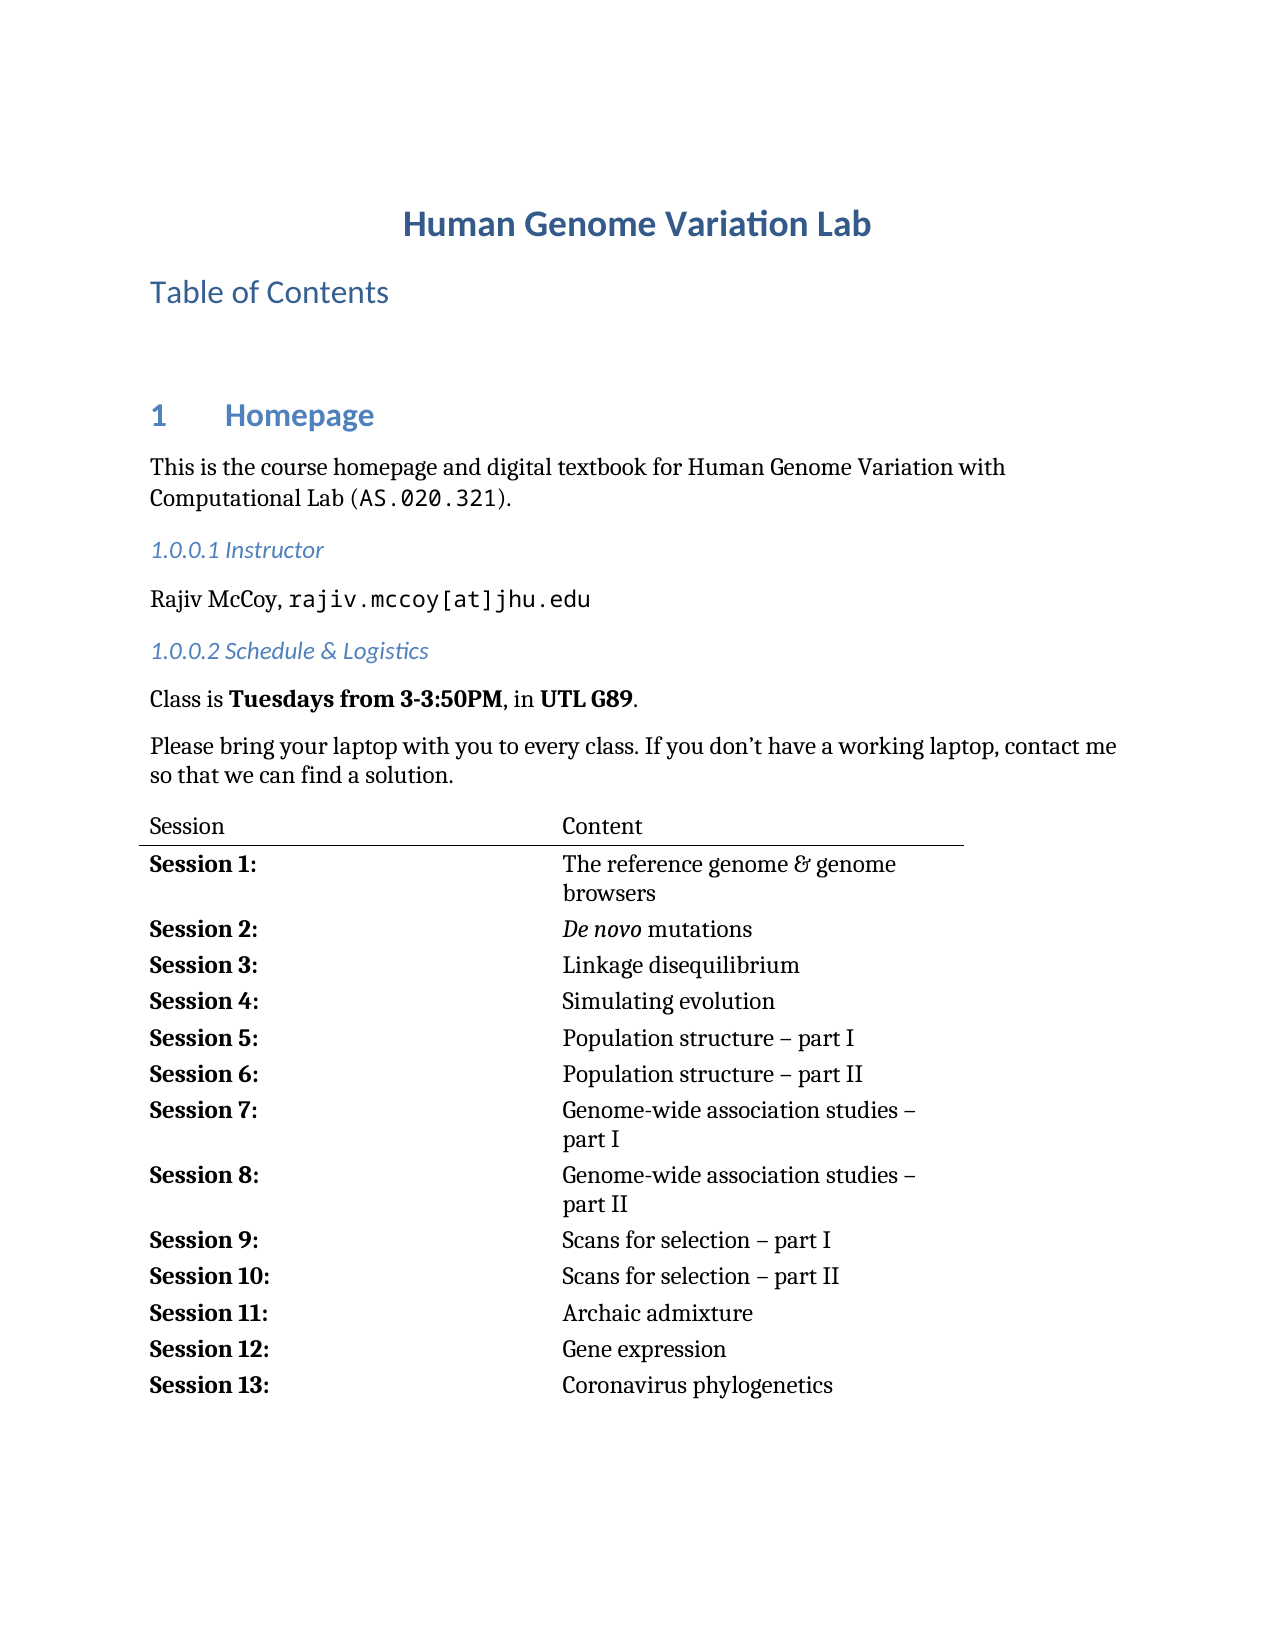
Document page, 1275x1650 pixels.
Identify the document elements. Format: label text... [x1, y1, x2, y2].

table_cell Session 1: [139, 846, 551, 911]
table_cell De novo mutations [551, 911, 964, 947]
table_cell Simulating evolution [551, 984, 964, 1020]
table_cell Session 9: [139, 1222, 551, 1258]
table_cell Session 10: [139, 1259, 551, 1295]
table_cell Session 7: [139, 1092, 551, 1157]
table_cell Session 11: [139, 1295, 551, 1331]
table_cell Population structure – part II [551, 1056, 964, 1092]
table_cell Archaic admixture [551, 1295, 964, 1331]
title Human Genome Variation Lab [150, 200, 1125, 246]
table_cell Session 8: [139, 1157, 551, 1222]
subtitle 1.0.0.1 Instructor [150, 534, 1125, 564]
table_cell Session 6: [139, 1056, 551, 1092]
table_cell Genome-wide association studies – part II [551, 1157, 964, 1222]
table_cell Session 2: [139, 911, 551, 947]
table_cell The reference genome & genome browsers [551, 846, 964, 911]
subtitle 1.0.0.2 Schedule & Logistics [150, 635, 1125, 666]
table_cell Session 13: [139, 1367, 551, 1403]
table_header Session [139, 808, 551, 844]
table_cell Session 5: [139, 1020, 551, 1056]
text Please bring your laptop with you to every class. If you don’t have a working laptop, contact me so that we can find a solution. [150, 732, 1125, 789]
table_cell Scans for selection – part II [551, 1259, 964, 1295]
text Rajiv McCoy, rajiv.mccoy[at]jhu.edu [150, 583, 1125, 614]
table_cell Session 12: [139, 1331, 551, 1367]
text Class is Tuesdays from 3-3:50PM, in UTL G89. [150, 684, 1125, 713]
table_cell Genome-wide association studies – part I [551, 1092, 964, 1157]
subtitle 1 Homepage [150, 393, 1125, 434]
table_cell Population structure – part I [551, 1020, 964, 1056]
table_cell Session 3: [139, 947, 551, 983]
table_cell Coronavirus phylogenetics [551, 1367, 964, 1403]
table_cell Session 4: [139, 984, 551, 1020]
text This is the course homepage and digital textbook for Human Genome Variation with Computational Lab (AS.020.321). [150, 453, 1125, 513]
table_cell Gene expression [551, 1331, 964, 1367]
table_header Content [551, 808, 964, 844]
table_cell Linkage disequilibrium [551, 947, 964, 983]
table_cell Scans for selection – part I [551, 1222, 964, 1258]
